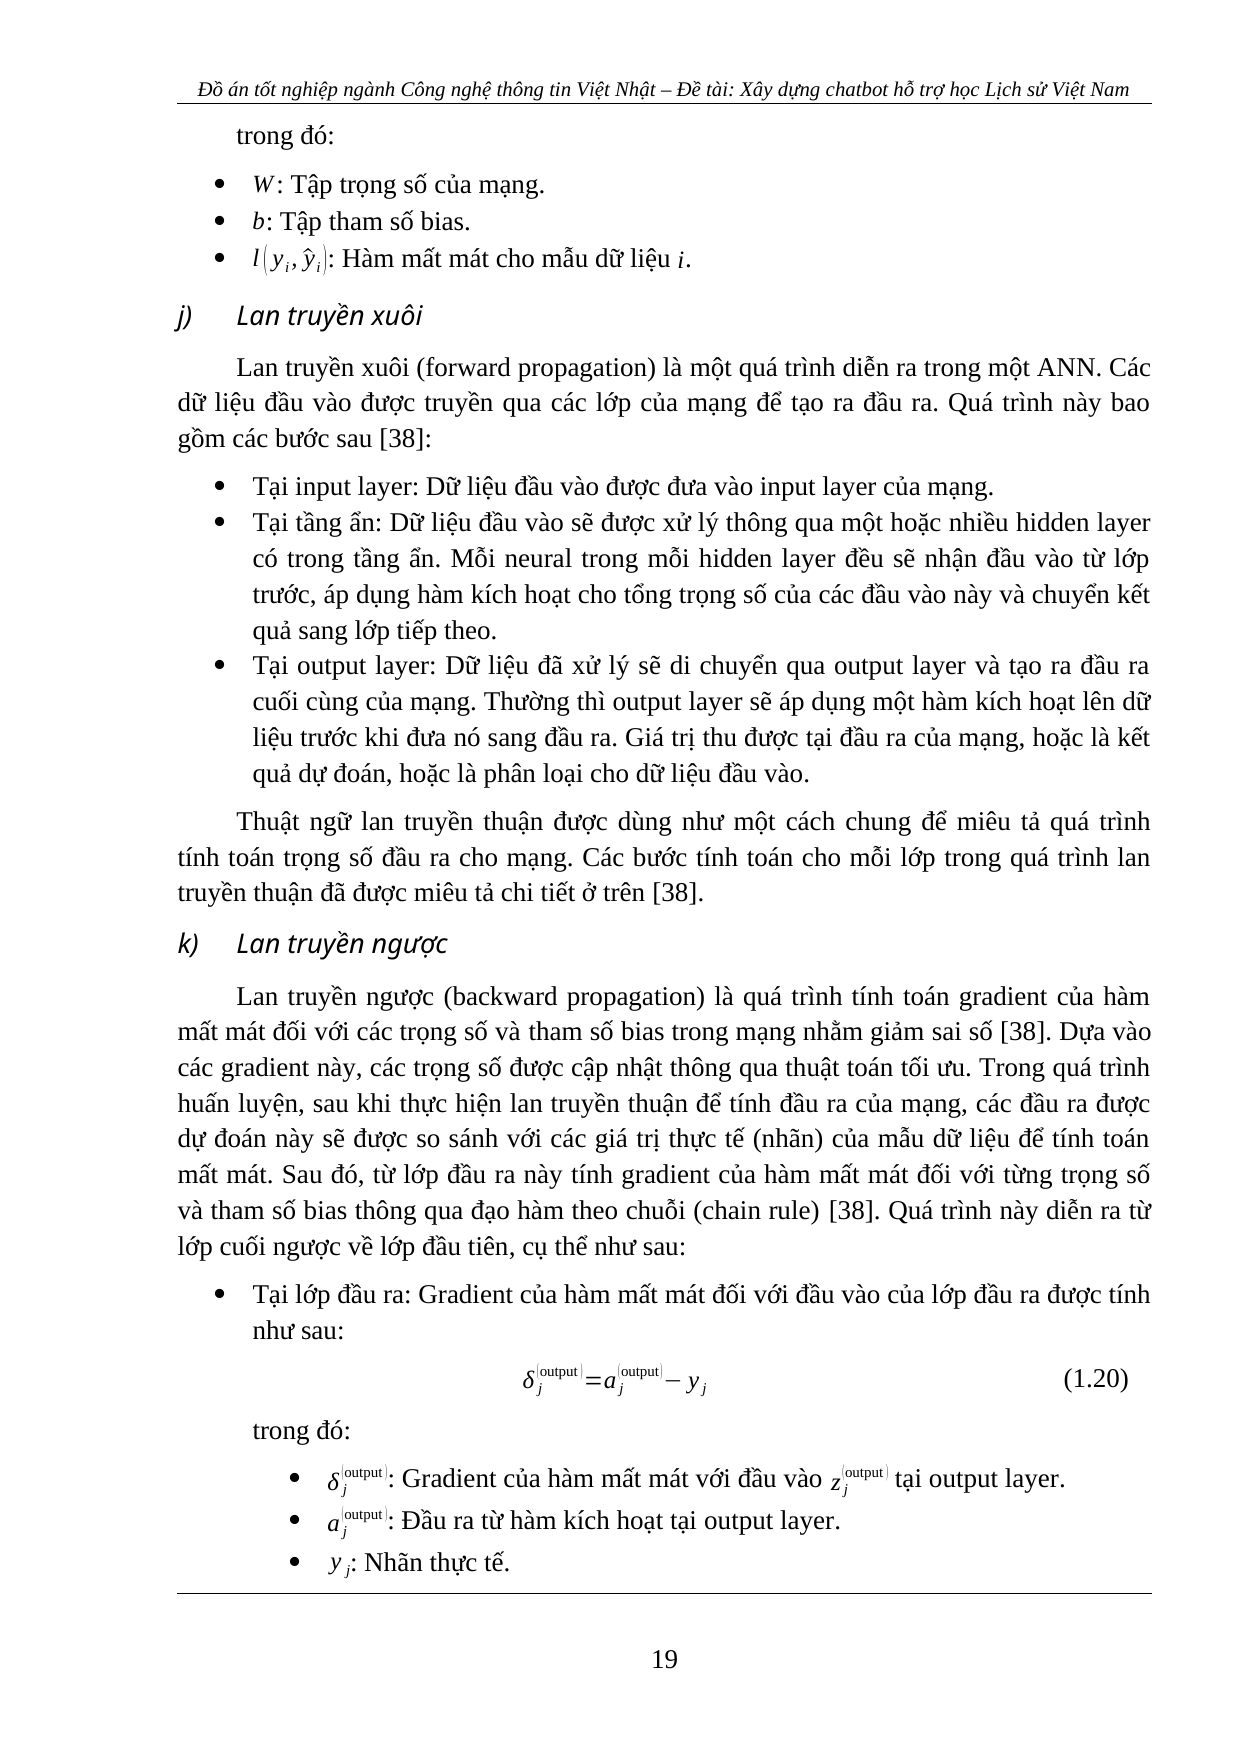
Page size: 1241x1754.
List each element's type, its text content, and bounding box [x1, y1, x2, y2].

list Tại lớp đầu ra: Gradient của hàm mất mát đối với đầu vào của lớp đầu ra được tính như sau: [215, 1278, 1152, 1345]
text Lan truyền xuôi (forward propagation) là một quá trình diễn ra trong một ANN. Các dữ liệu đầu vào được truyền qua các lớp của mạng để tạo ra đầu ra. Quá trình này bao gồm các bước sau : [177, 351, 1152, 453]
list : Tập trọng số của mạng. [215, 168, 1152, 200]
text trong đó: [177, 119, 1152, 151]
list : Hàm mất mát cho mẫu dữ liệu . [215, 242, 1152, 279]
list Tại output layer: Dữ liệu đã xử lý sẽ di chuyển qua output layer và tạo ra đầu ra cuối cùng của mạng. Thường thì output layer sẽ áp dụng một hàm kích hoạt lên dữ liệu trước khi đưa nó sang đầu ra. Giá trị thu được tại đầu ra của mạng, hoặc là kết quả dự đoán, hoặc là phân loại cho dữ liệu đầu vào. [215, 649, 1152, 788]
list Tại tầng ẩn: Dữ liệu đầu vào sẽ được xử lý thông qua một hoặc nhiều hidden layer có trong tầng ẩn. Mỗi neural trong mỗi hidden layer đều sẽ nhận đầu vào từ lớp trước, áp dụng hàm kích hoạt cho tổng trọng số của các đầu vào này và chuyển kết quả sang lớp tiếp theo. [215, 506, 1152, 645]
table_header [177, 1362, 1052, 1402]
list : Tập tham số bias. [215, 205, 1152, 238]
text Lan truyền ngược (backward propagation) là quá trình tính toán gradient của hàm mất mát đối với các trọng số và tham số bias trong mạng nhằm giảm sai số . Dựa vào các gradient này, các trọng số được cập nhật thông qua thuật toán tối ưu. Trong quá trình huấn luyện, sau khi thực hiện lan truyền thuận để tính đầu ra của mạng, các đầu ra được dự đoán này sẽ được so sánh với các giá trị thực tế (nhãn) của mẫu dữ liệu để tính toán mất mát. Sau đó, từ lớp đầu ra này tính gradient của hàm mất mát đối với từng trọng số và tham số bias thông qua đạo hàm theo chuỗi (chain rule) . Quá trình này diễn ra từ lớp cuối ngược về lớp đầu tiên, cụ thể như sau: [177, 979, 1152, 1261]
table_header (1.20) [1052, 1362, 1152, 1402]
text trong đó: [177, 1414, 1152, 1445]
list Tại input layer: Dữ liệu đầu vào được đưa vào input layer của mạng. [215, 471, 1152, 502]
list ​: Gradient của hàm mất mát với đầu vào ​ tại output layer. [290, 1462, 1152, 1499]
text Thuật ngữ lan truyền thuận được dùng như một cách chung để miêu tả quá trình tính toán trọng số đầu ra cho mạng. Các bước tính toán cho mỗi lớp trong quá trình lan truyền thuận đã được miêu tả chi tiết ở trên . [177, 805, 1152, 908]
subtitle Lan truyền ngược [177, 925, 1152, 962]
list ​: Đầu ra từ hàm kích hoạt tại output layer. [290, 1504, 1152, 1541]
subtitle Lan truyền xuôi [177, 296, 1152, 333]
list ​: Nhãn thực tế. [290, 1546, 1152, 1581]
